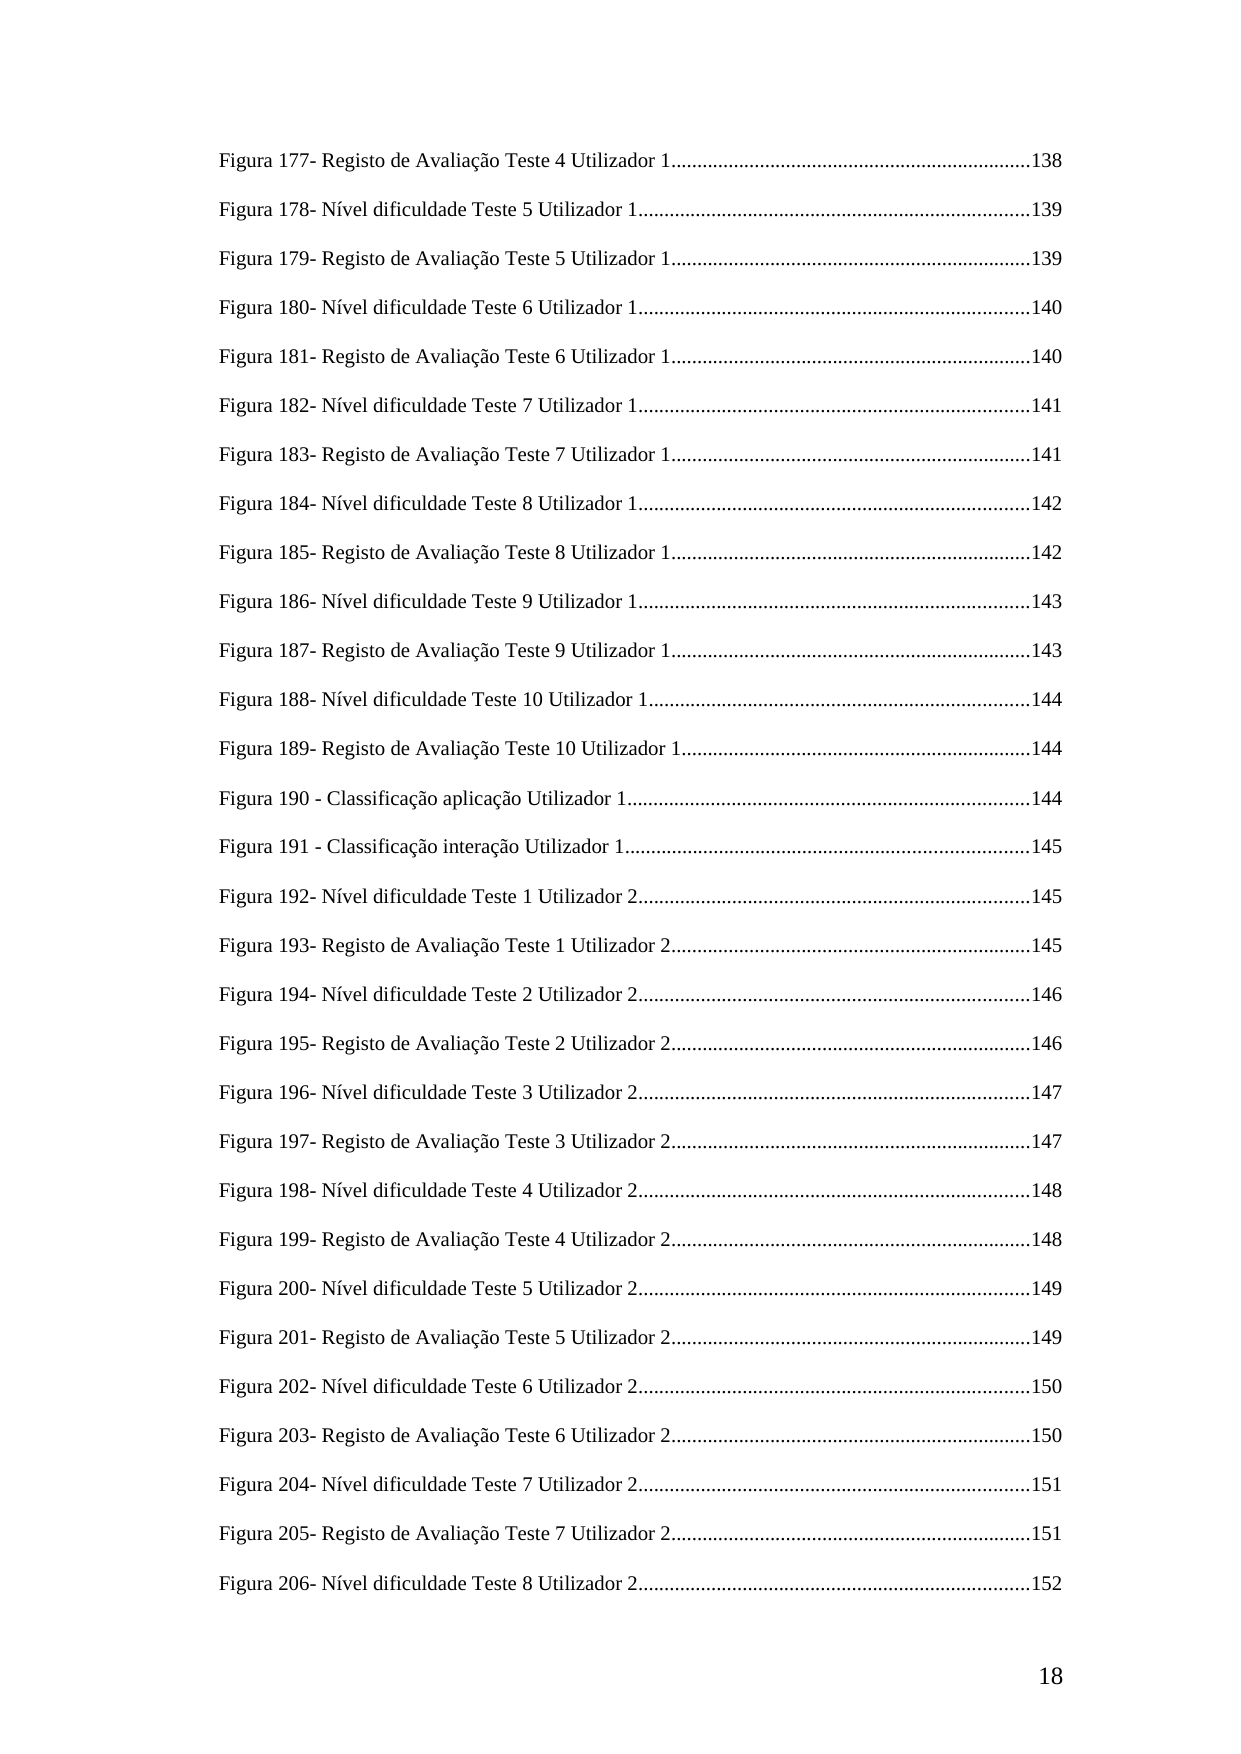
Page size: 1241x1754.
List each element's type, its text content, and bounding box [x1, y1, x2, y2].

text Figura 191 - Classificação interação Utilizador 1 145 [177, 834, 1063, 858]
text Figura 206- Nível dificuldade Teste 8 Utilizador 2 152 [177, 1570, 1063, 1594]
text Figura 200- Nível dificuldade Teste 5 Utilizador 2 149 [177, 1276, 1063, 1300]
text Figura 183- Registo de Avaliação Teste 7 Utilizador 1 141 [177, 442, 1063, 466]
text Figura 180- Nível dificuldade Teste 6 Utilizador 1 140 [177, 295, 1063, 319]
text Figura 190 - Classificação aplicação Utilizador 1 144 [177, 785, 1063, 809]
text Figura 181- Registo de Avaliação Teste 6 Utilizador 1 140 [177, 344, 1063, 368]
text Figura 202- Nível dificuldade Teste 6 Utilizador 2 150 [177, 1374, 1063, 1398]
text Figura 179- Registo de Avaliação Teste 5 Utilizador 1 139 [177, 246, 1063, 270]
text Figura 187- Registo de Avaliação Teste 9 Utilizador 1 143 [177, 638, 1063, 662]
text Figura 189- Registo de Avaliação Teste 10 Utilizador 1 144 [177, 736, 1063, 760]
text Figura 196- Nível dificuldade Teste 3 Utilizador 2 147 [177, 1080, 1063, 1104]
text Figura 193- Registo de Avaliação Teste 1 Utilizador 2 145 [177, 933, 1063, 957]
text Figura 182- Nível dificuldade Teste 7 Utilizador 1 141 [177, 393, 1063, 417]
text Figura 178- Nível dificuldade Teste 5 Utilizador 1 139 [177, 197, 1063, 221]
text Figura 203- Registo de Avaliação Teste 6 Utilizador 2 150 [177, 1423, 1063, 1447]
text Figura 201- Registo de Avaliação Teste 5 Utilizador 2 149 [177, 1325, 1063, 1349]
text Figura 204- Nível dificuldade Teste 7 Utilizador 2 151 [177, 1472, 1063, 1496]
text Figura 188- Nível dificuldade Teste 10 Utilizador 1 144 [177, 687, 1063, 711]
text Figura 192- Nível dificuldade Teste 1 Utilizador 2 145 [177, 883, 1063, 908]
text Figura 198- Nível dificuldade Teste 4 Utilizador 2 148 [177, 1178, 1063, 1202]
text Figura 184- Nível dificuldade Teste 8 Utilizador 1 142 [177, 491, 1063, 515]
text Figura 195- Registo de Avaliação Teste 2 Utilizador 2 146 [177, 1031, 1063, 1055]
text Figura 205- Registo de Avaliação Teste 7 Utilizador 2 151 [177, 1521, 1063, 1545]
text Figura 177- Registo de Avaliação Teste 4 Utilizador 1 138 [177, 148, 1063, 172]
text Figura 185- Registo de Avaliação Teste 8 Utilizador 1 142 [177, 540, 1063, 564]
text Figura 199- Registo de Avaliação Teste 4 Utilizador 2 148 [177, 1227, 1063, 1251]
text Figura 186- Nível dificuldade Teste 9 Utilizador 1 143 [177, 589, 1063, 613]
text Figura 197- Registo de Avaliação Teste 3 Utilizador 2 147 [177, 1129, 1063, 1153]
text Figura 194- Nível dificuldade Teste 2 Utilizador 2 146 [177, 982, 1063, 1006]
